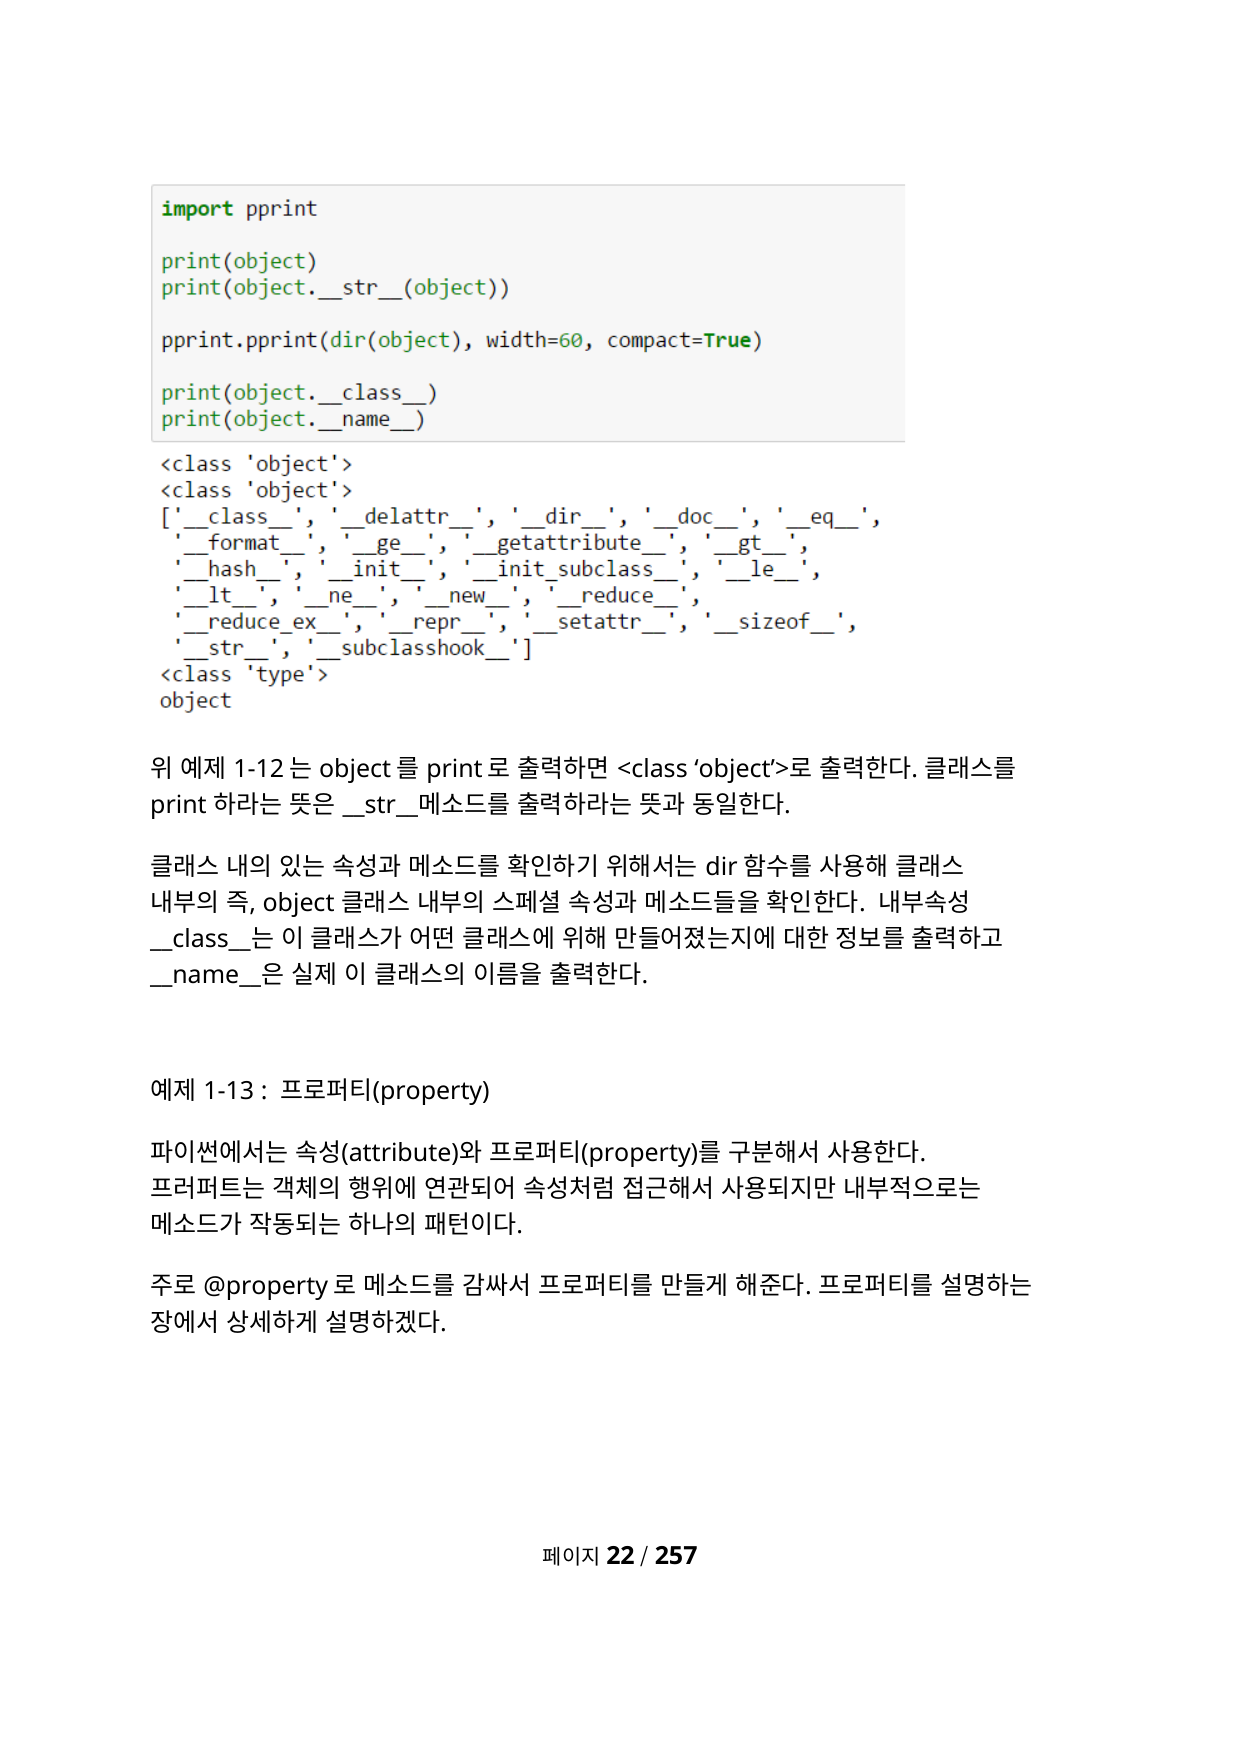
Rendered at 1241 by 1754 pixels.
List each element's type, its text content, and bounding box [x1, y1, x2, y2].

text 예제 1-13 : 프로퍼티(property) [372, 1071, 1040, 1107]
text 주로 @property로 메소드를 감싸서 프로퍼티를 만들게 해준다. 프로퍼티를 설명하는 장에서 상세하게 설명하겠다. [440, 1266, 1040, 1338]
text 클래스 내의 있는 속성과 메소드를 확인하기 위해서는 dir 함수를 사용해 클래스 내부의 즉, object 클래스 내부의 스페셜 속성과 메소드들을 확인한다. 내부속성 __class__는 이 클래스가 어떤 클래스에 위해 만들어졌는지에 대한 정보를 출력하고 __name__은 실제 이 클래스의 이름을 출력한다. [150, 846, 1040, 991]
picture [150, 177, 905, 724]
text 파이썬에서는 속성(attribute)와 프로퍼티(property)를 구분해서 사용한다. 프러퍼트는 객체의 행위에 연관되어 속성처럼 접근해서 사용되지만 내부적으로는 메소드가 작동되는 하나의 패턴이다. [150, 1132, 1040, 1241]
text 위 예제 1-12는 object를 print로 출력하면 <class ‘object’>로 출력한다. 클래스를 print 하라는 뜻은 __str__메소드를 출력하라는 뜻과 동일한다. [150, 748, 1040, 821]
